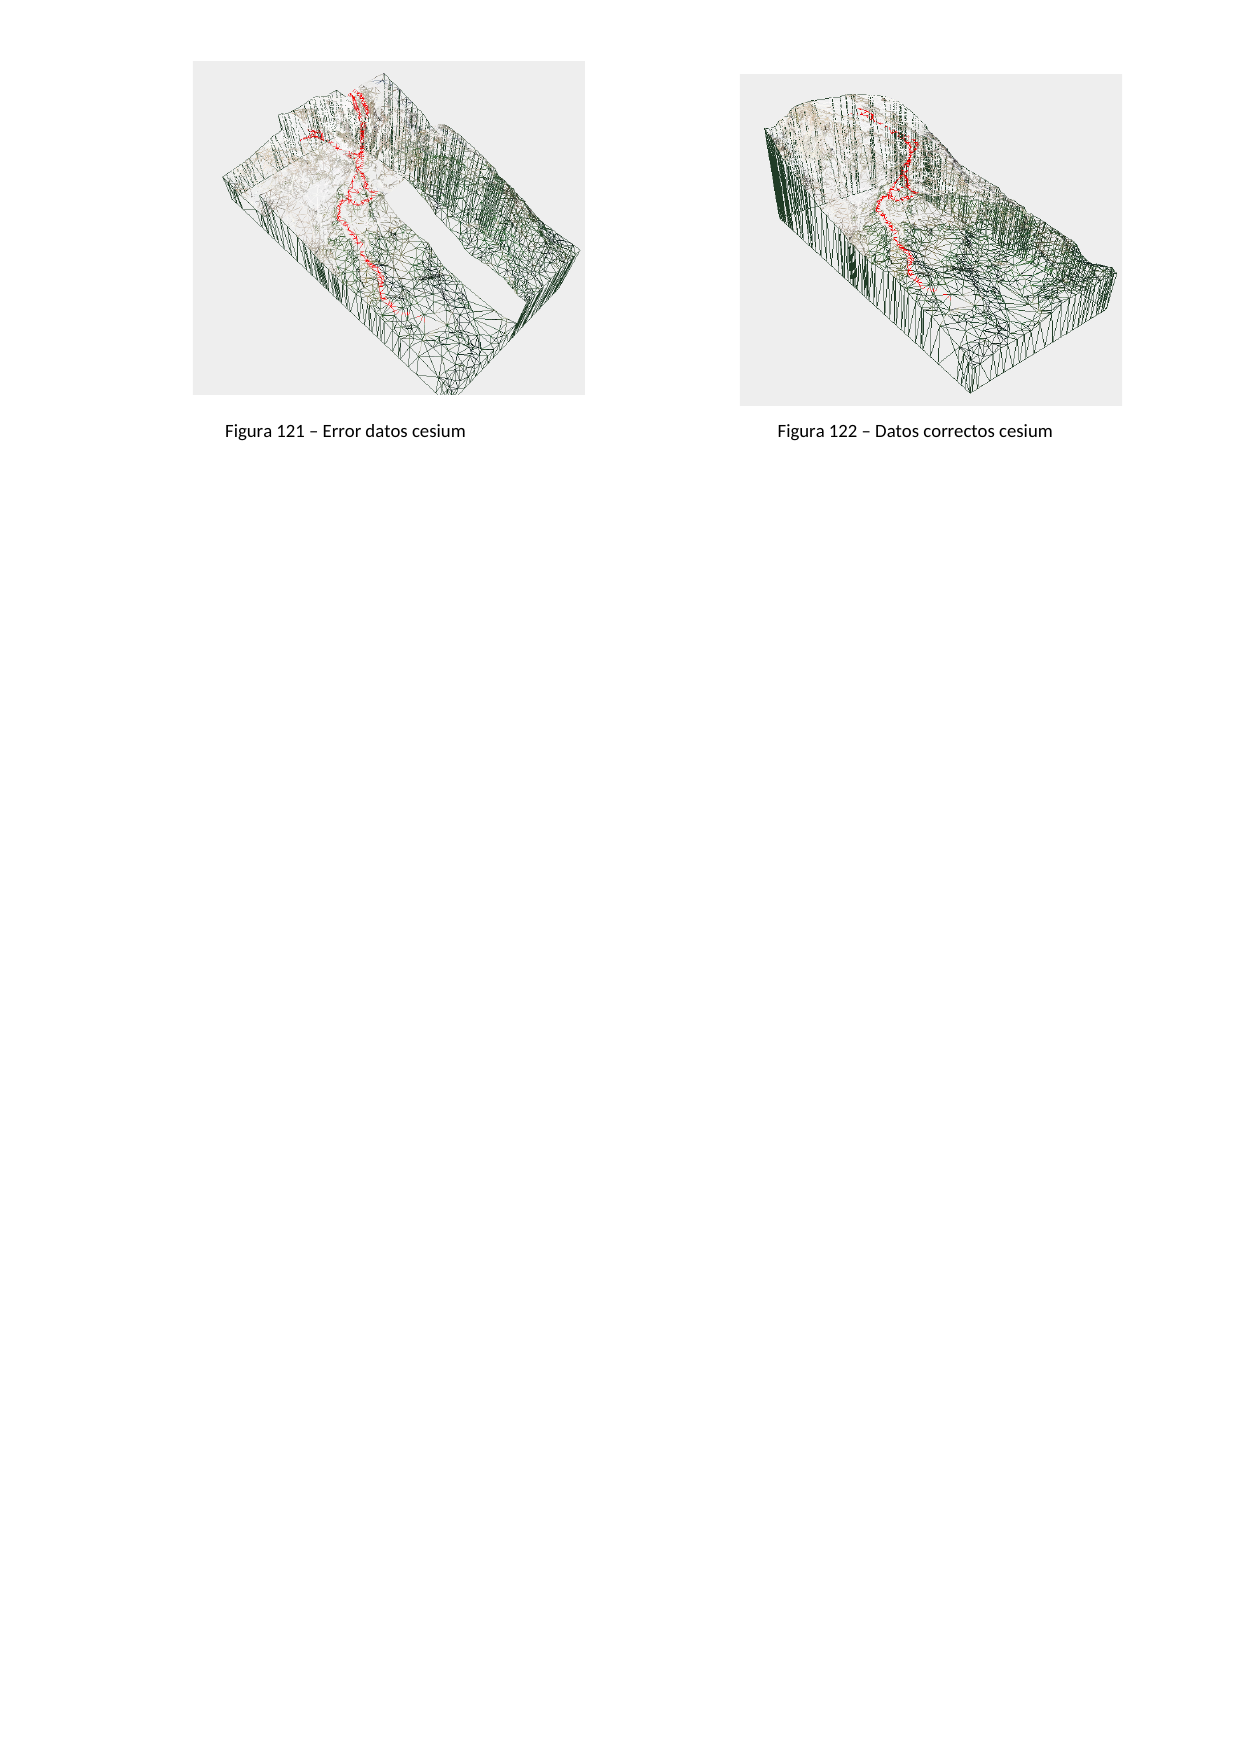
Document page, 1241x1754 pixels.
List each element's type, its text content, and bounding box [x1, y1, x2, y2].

picture [192, 61, 585, 395]
picture [739, 74, 1123, 406]
list Figura 121 – Error datos cesium Figura 122 – Datos correctos cesium [215, 419, 1063, 442]
